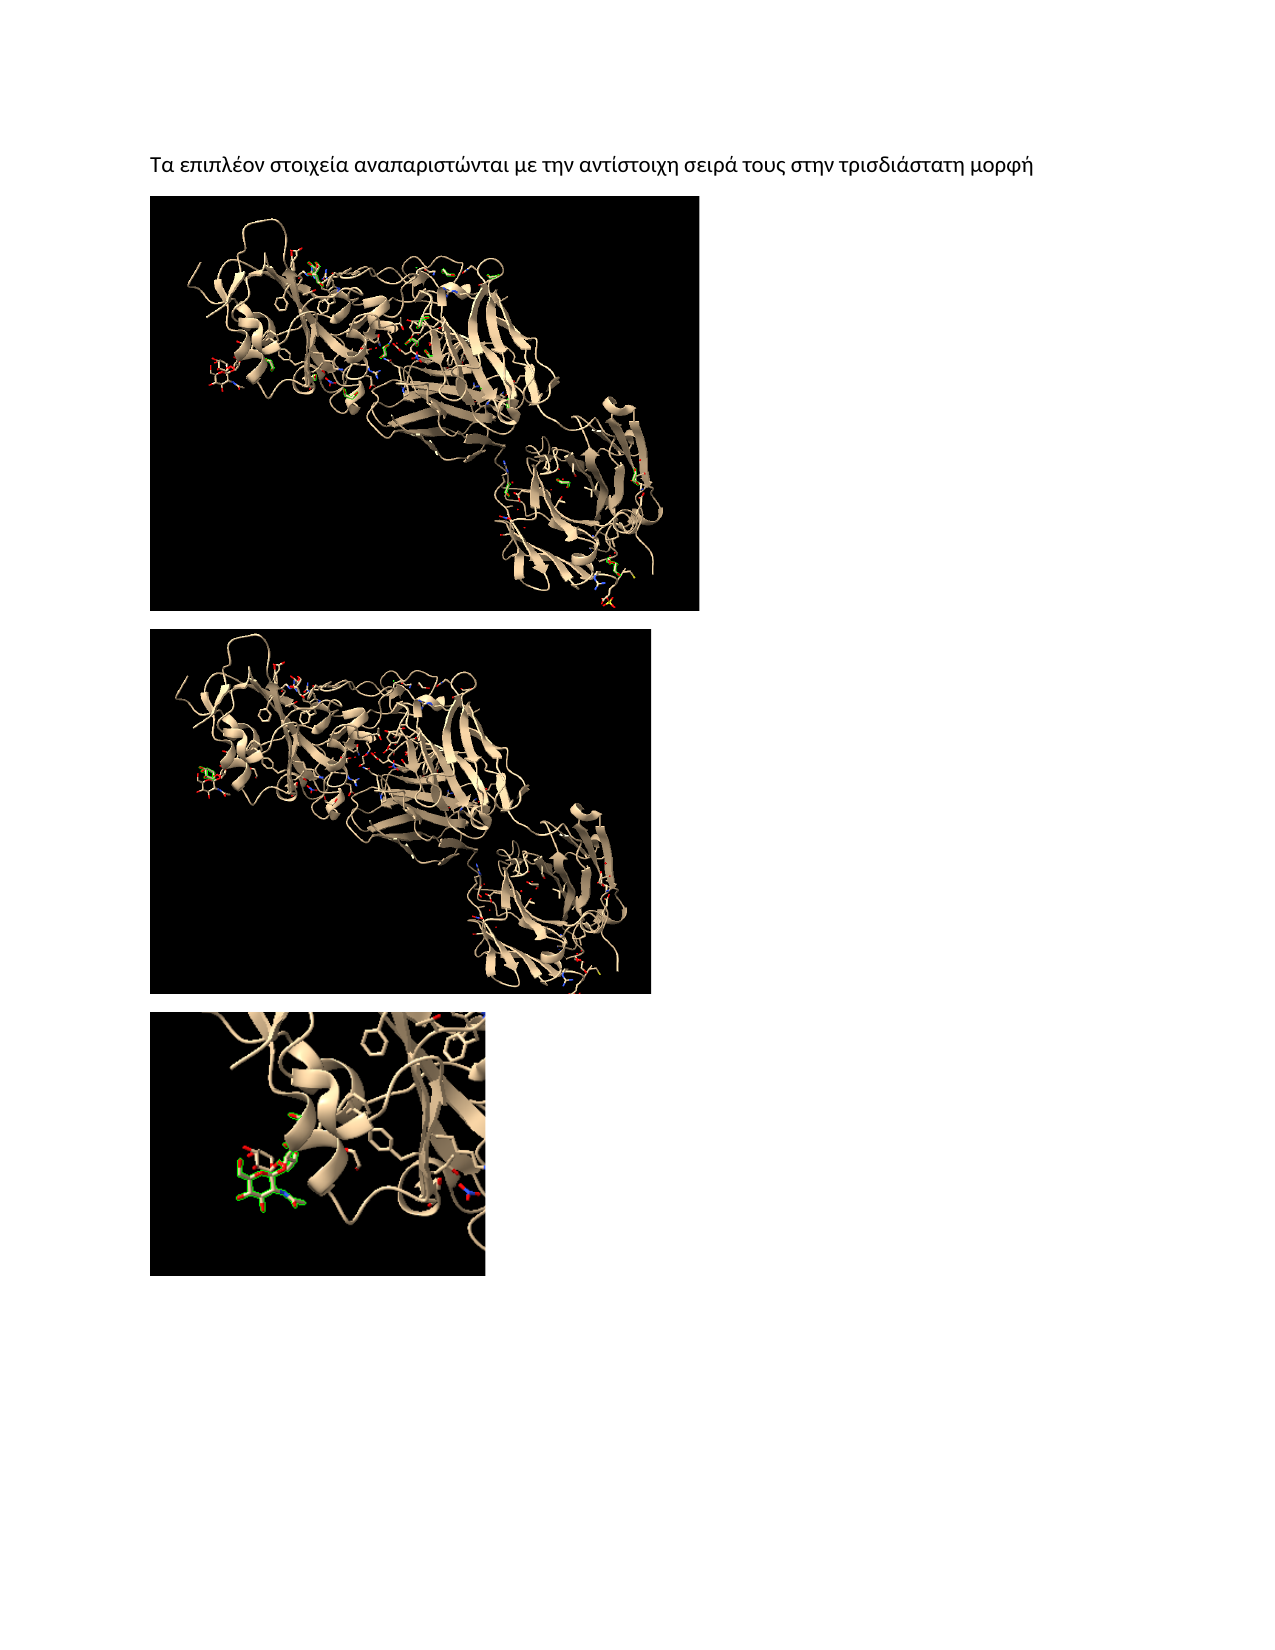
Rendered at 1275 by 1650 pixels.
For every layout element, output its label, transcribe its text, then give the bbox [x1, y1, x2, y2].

text Τα επιπλέον στοιχεία αναπαριστώνται με την αντίστοιχη σειρά τους στην τρισδιάστατη μορφή [150, 150, 1125, 178]
picture [150, 196, 700, 611]
picture [150, 1012, 486, 1276]
picture [150, 629, 652, 994]
